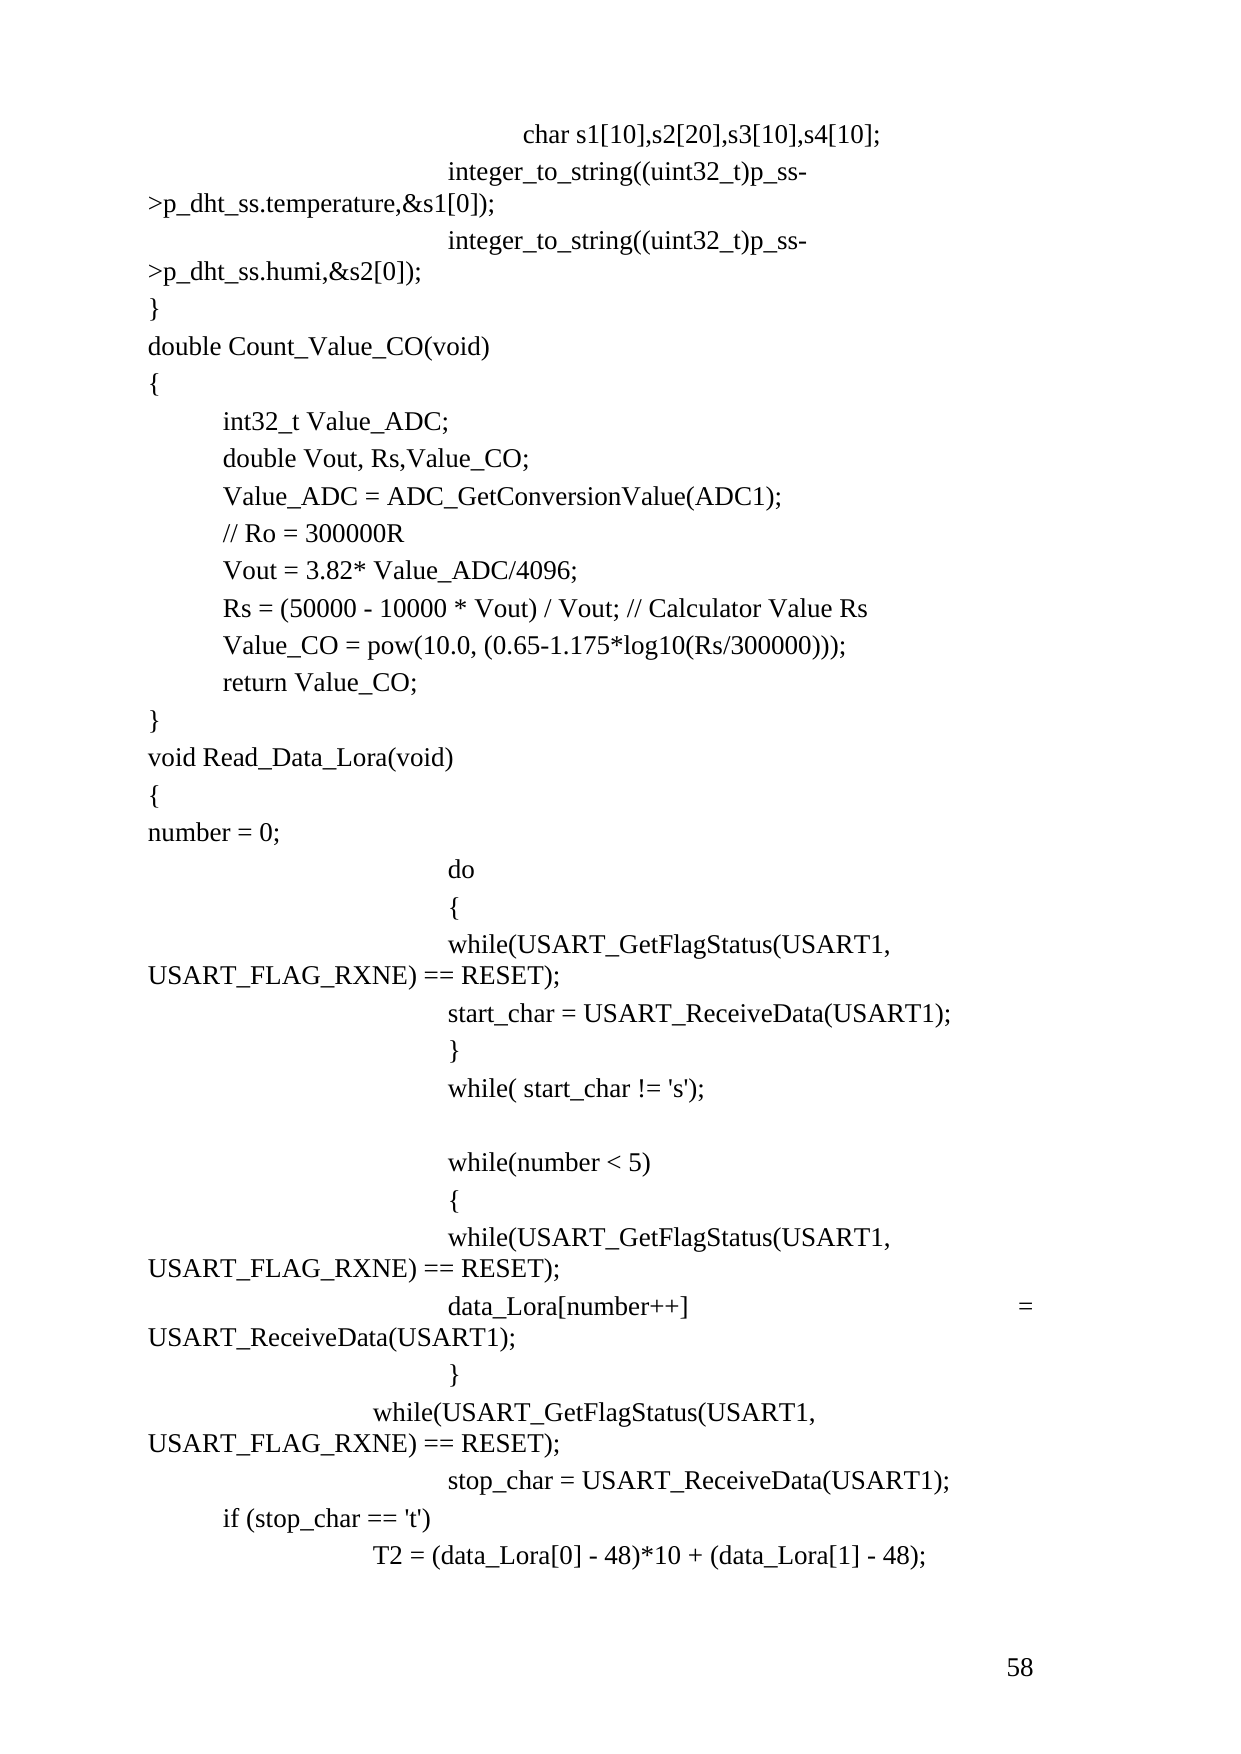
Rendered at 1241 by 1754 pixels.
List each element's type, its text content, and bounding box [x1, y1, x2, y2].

text char s1[10],s2[20],s3[10],s4[10]; [148, 118, 1033, 149]
text data_Lora[number++] = USART_ReceiveData(USART1); [148, 1290, 1033, 1352]
text return Value_CO; [148, 667, 1033, 698]
text { [148, 779, 1033, 810]
text while(number < 5) [148, 1146, 1033, 1178]
text do [148, 853, 1033, 885]
text while(USART_GetFlagStatus(USART1, USART_FLAG_RXNE) == RESET); [148, 1396, 1033, 1458]
text while(USART_GetFlagStatus(USART1, USART_FLAG_RXNE) == RESET); [148, 1221, 1033, 1283]
text integer_to_string((uint32_t)p_ss->p_dht_ss.humi,&s2[0]); [148, 224, 1033, 286]
text int32_t Value_ADC; [148, 405, 1033, 436]
text // Ro = 300000R [148, 517, 1033, 548]
text Value_CO = pow(10.0, (0.65-1.175*log10(Rs/300000))); [148, 629, 1033, 660]
text } [148, 1358, 1033, 1389]
text T2 = (data_Lora[0] - 48)*10 + (data_Lora[1] - 48); [148, 1539, 1033, 1570]
text { [148, 1184, 1033, 1215]
text } [148, 293, 1033, 324]
text start_char = USART_ReceiveData(USART1); [148, 997, 1033, 1028]
text } [148, 704, 1033, 735]
text while( start_char != 's'); [148, 1072, 1033, 1103]
text Rs = (50000 - 10000 * Vout) / Vout; // Calculator Value Rs [148, 592, 1033, 623]
text double Count_Value_CO(void) [148, 330, 1033, 361]
text while(USART_GetFlagStatus(USART1, USART_FLAG_RXNE) == RESET); [148, 928, 1033, 991]
text double Vout, Rs,Value_CO; [148, 442, 1033, 473]
text void Read_Data_Lora(void) [148, 741, 1033, 772]
text { [148, 367, 1033, 398]
text } [148, 1034, 1033, 1065]
text integer_to_string((uint32_t)p_ss->p_dht_ss.temperature,&s1[0]); [148, 156, 1033, 218]
text Vout = 3.82* Value_ADC/4096; [148, 554, 1033, 586]
text number = 0; [148, 816, 1033, 847]
text if (stop_char == 't') [148, 1502, 1033, 1533]
text stop_char = USART_ReceiveData(USART1); [148, 1464, 1033, 1495]
text Value_ADC = ADC_GetConversionValue(ADC1); [148, 479, 1033, 511]
text { [148, 891, 1033, 922]
